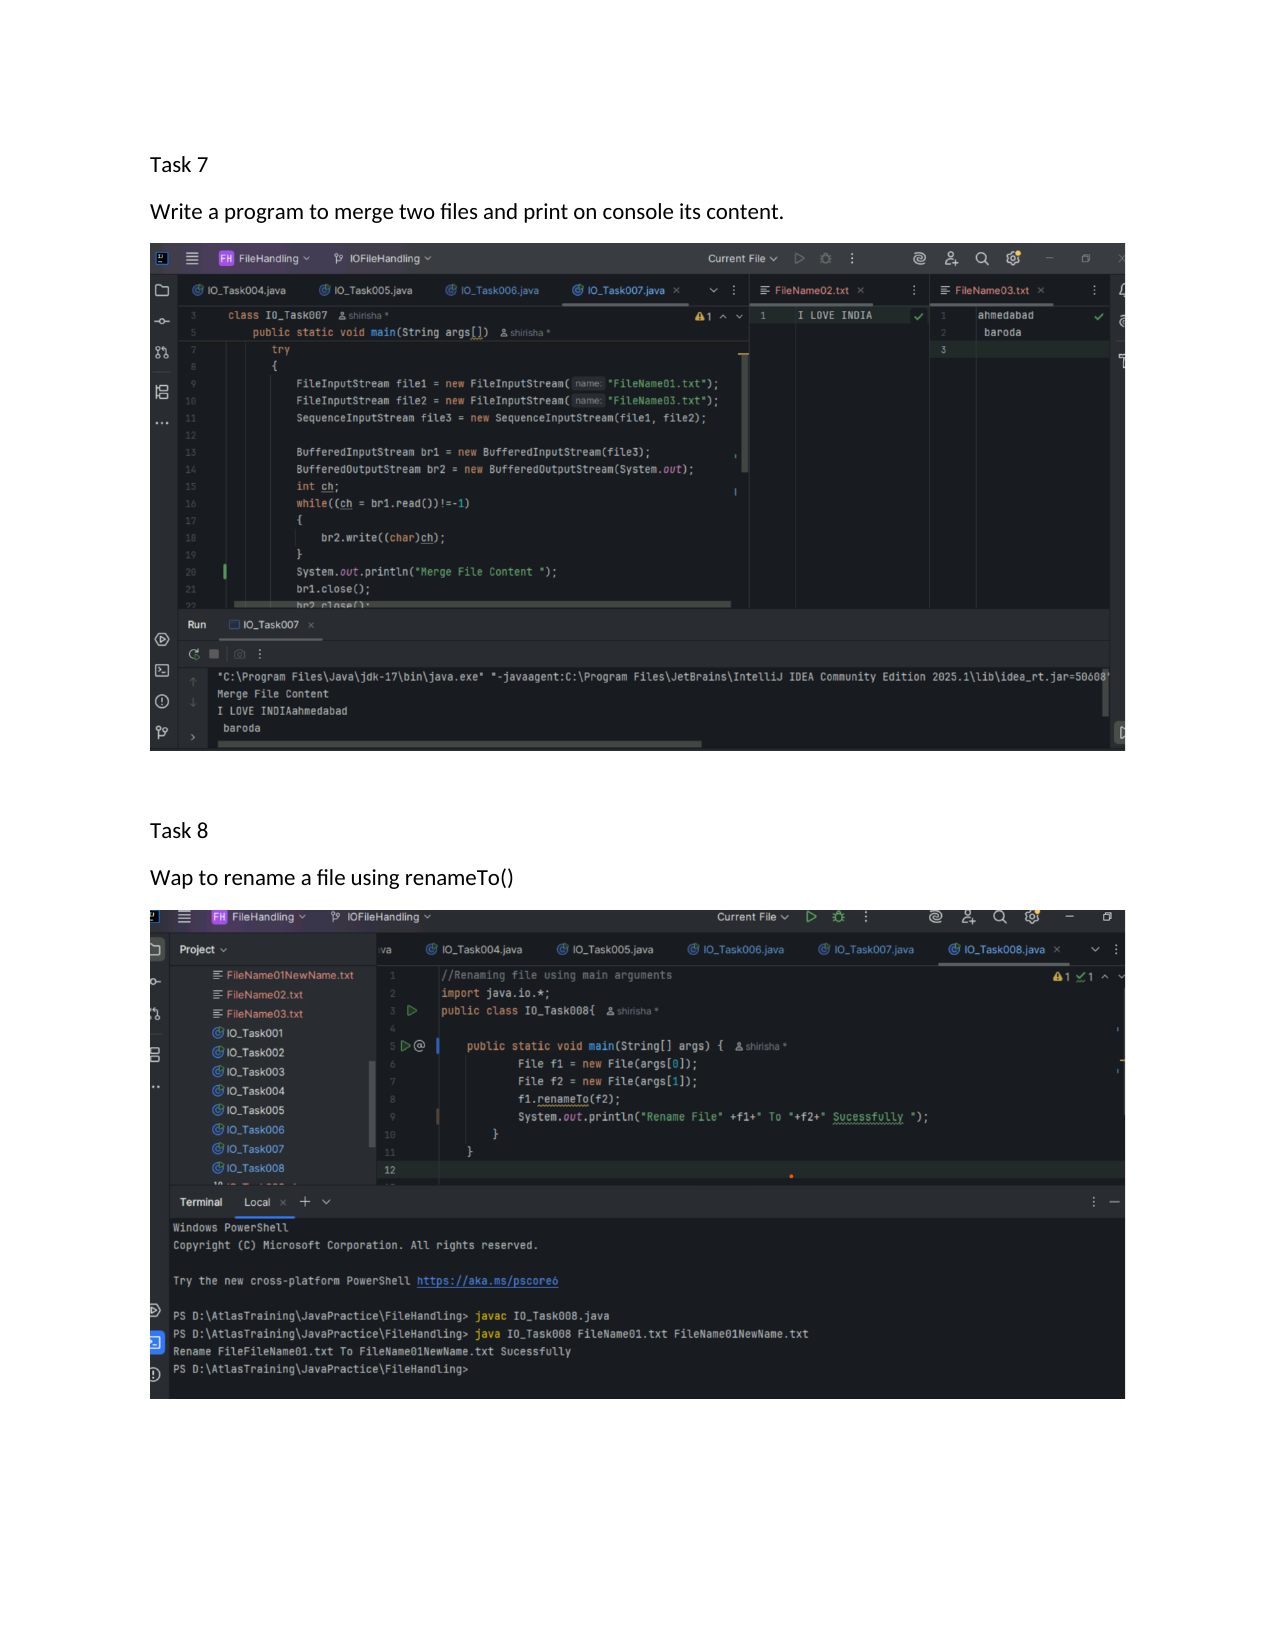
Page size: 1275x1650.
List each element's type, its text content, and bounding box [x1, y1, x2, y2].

text Task 8 [150, 817, 1125, 845]
picture [150, 910, 1125, 1399]
text Write a program to merge two files and print on console its content. [150, 197, 1125, 225]
text Task 7 [150, 150, 1125, 178]
text Wap to rename a file using renameTo() [150, 863, 1125, 892]
picture [150, 243, 1125, 751]
